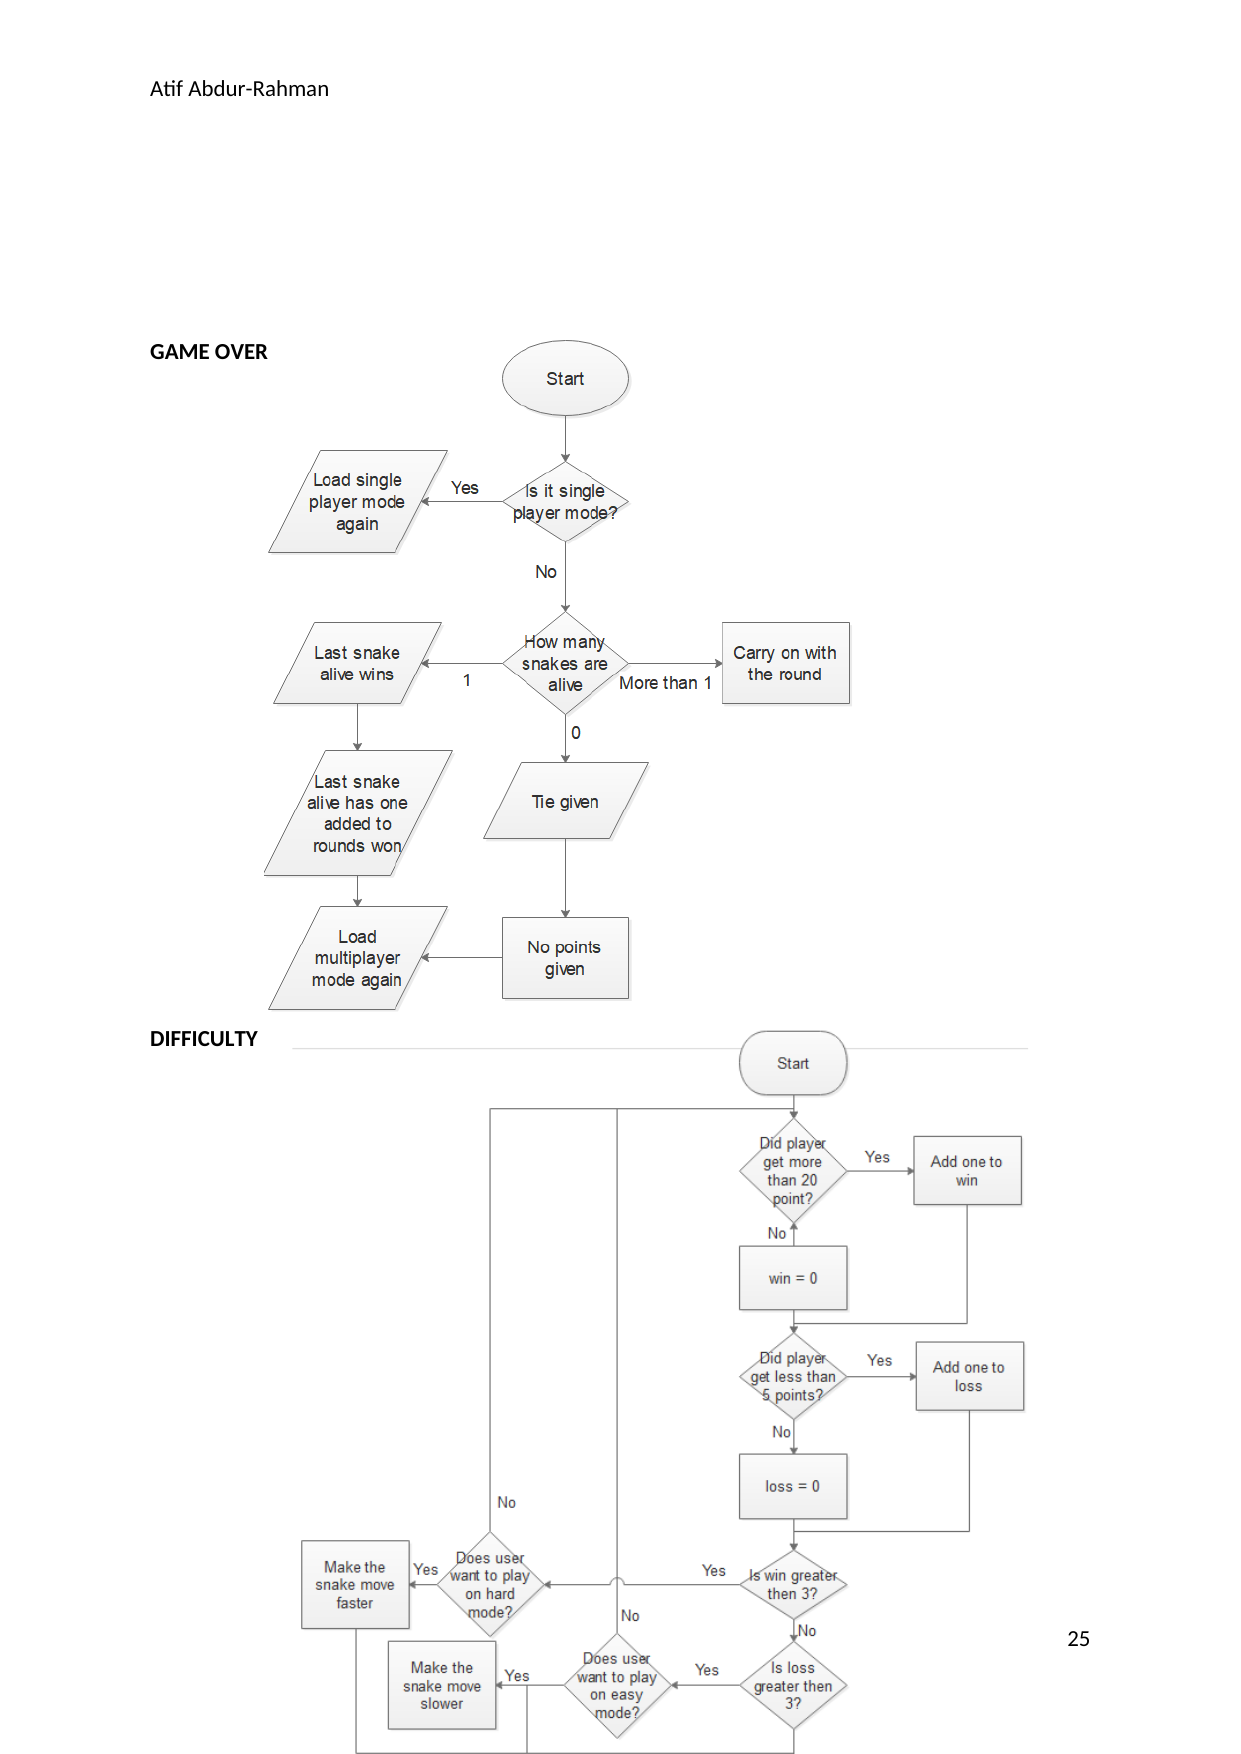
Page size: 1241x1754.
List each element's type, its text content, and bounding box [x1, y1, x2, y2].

subtitle GAME OVER [150, 337, 1090, 366]
picture [292, 1052, 1029, 1754]
subtitle DIFFICULTY [150, 1024, 1090, 1052]
picture [264, 366, 854, 1012]
